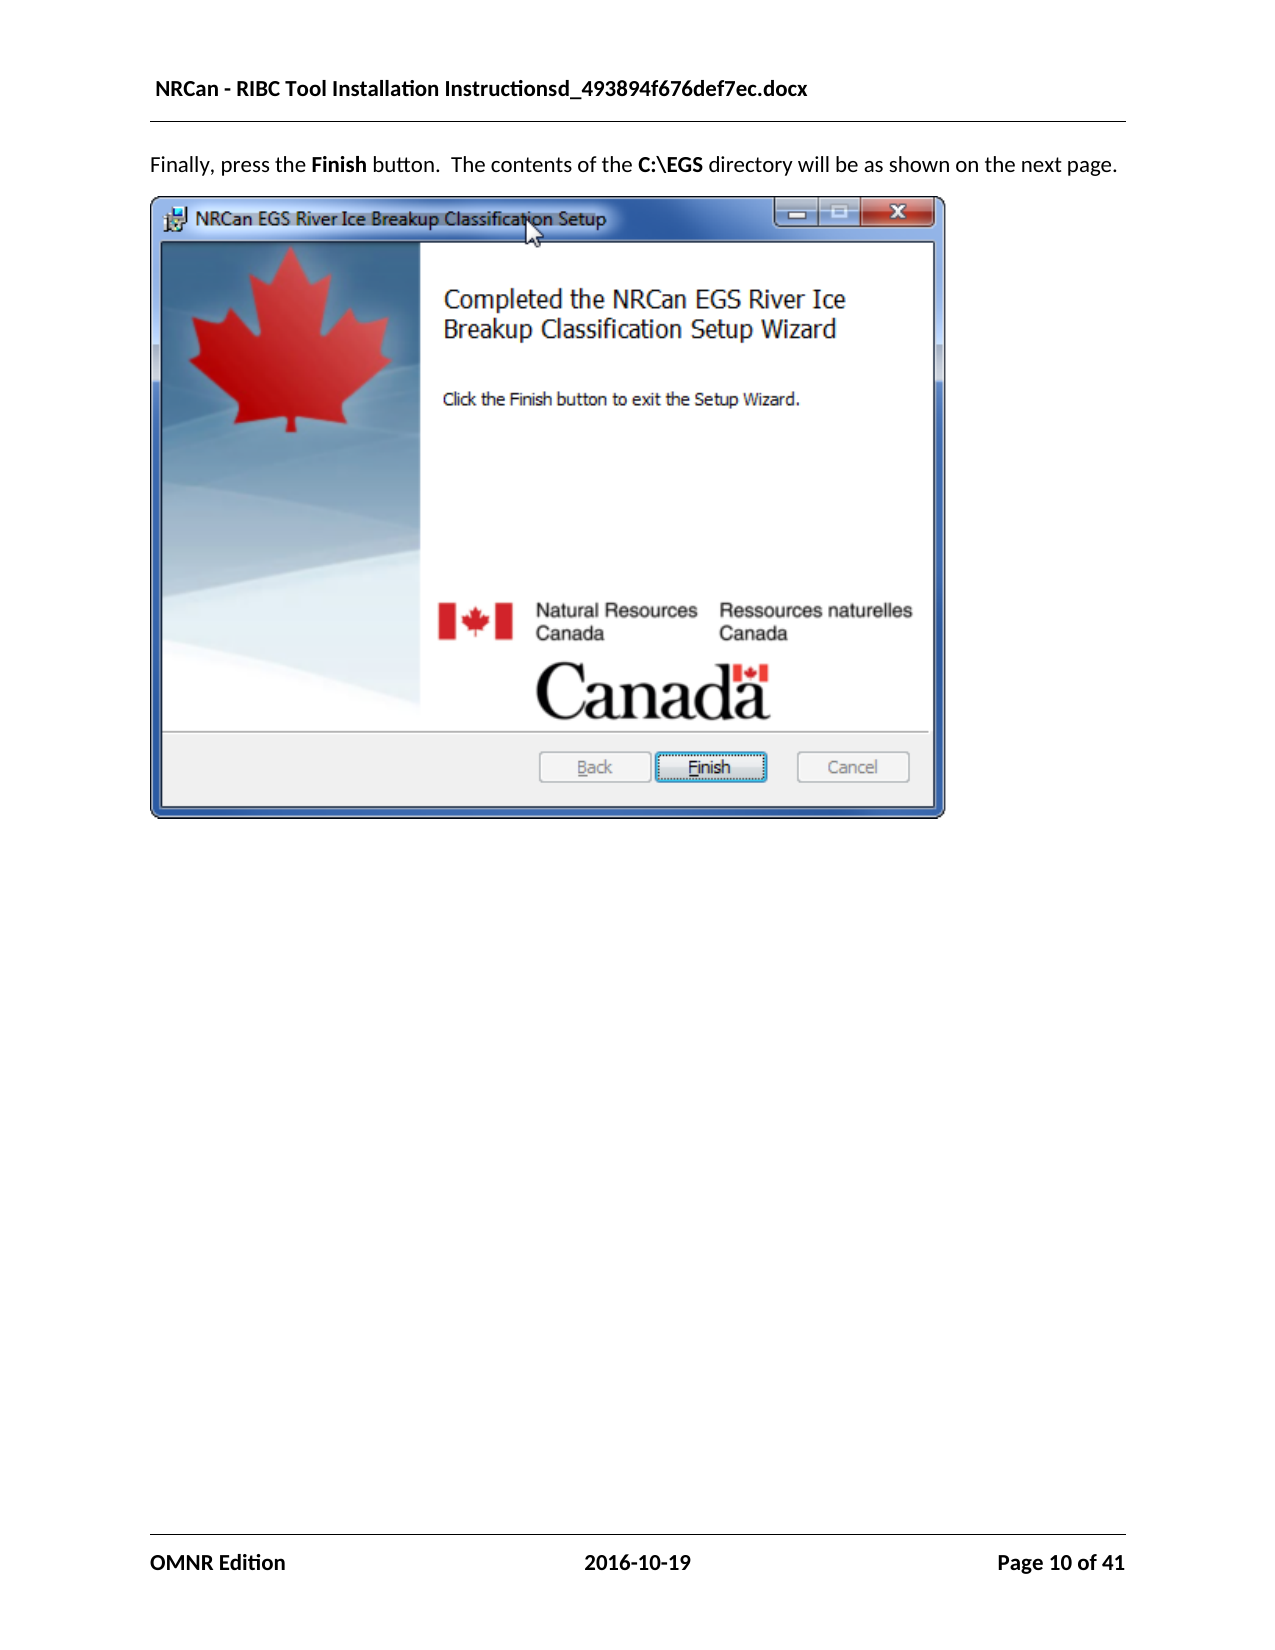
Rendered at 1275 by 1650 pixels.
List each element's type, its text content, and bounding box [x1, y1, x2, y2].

text Finally, press the Finish button. The contents of the C:\EGS directory will be as shown on the next page. [150, 150, 1125, 178]
picture [150, 196, 946, 819]
